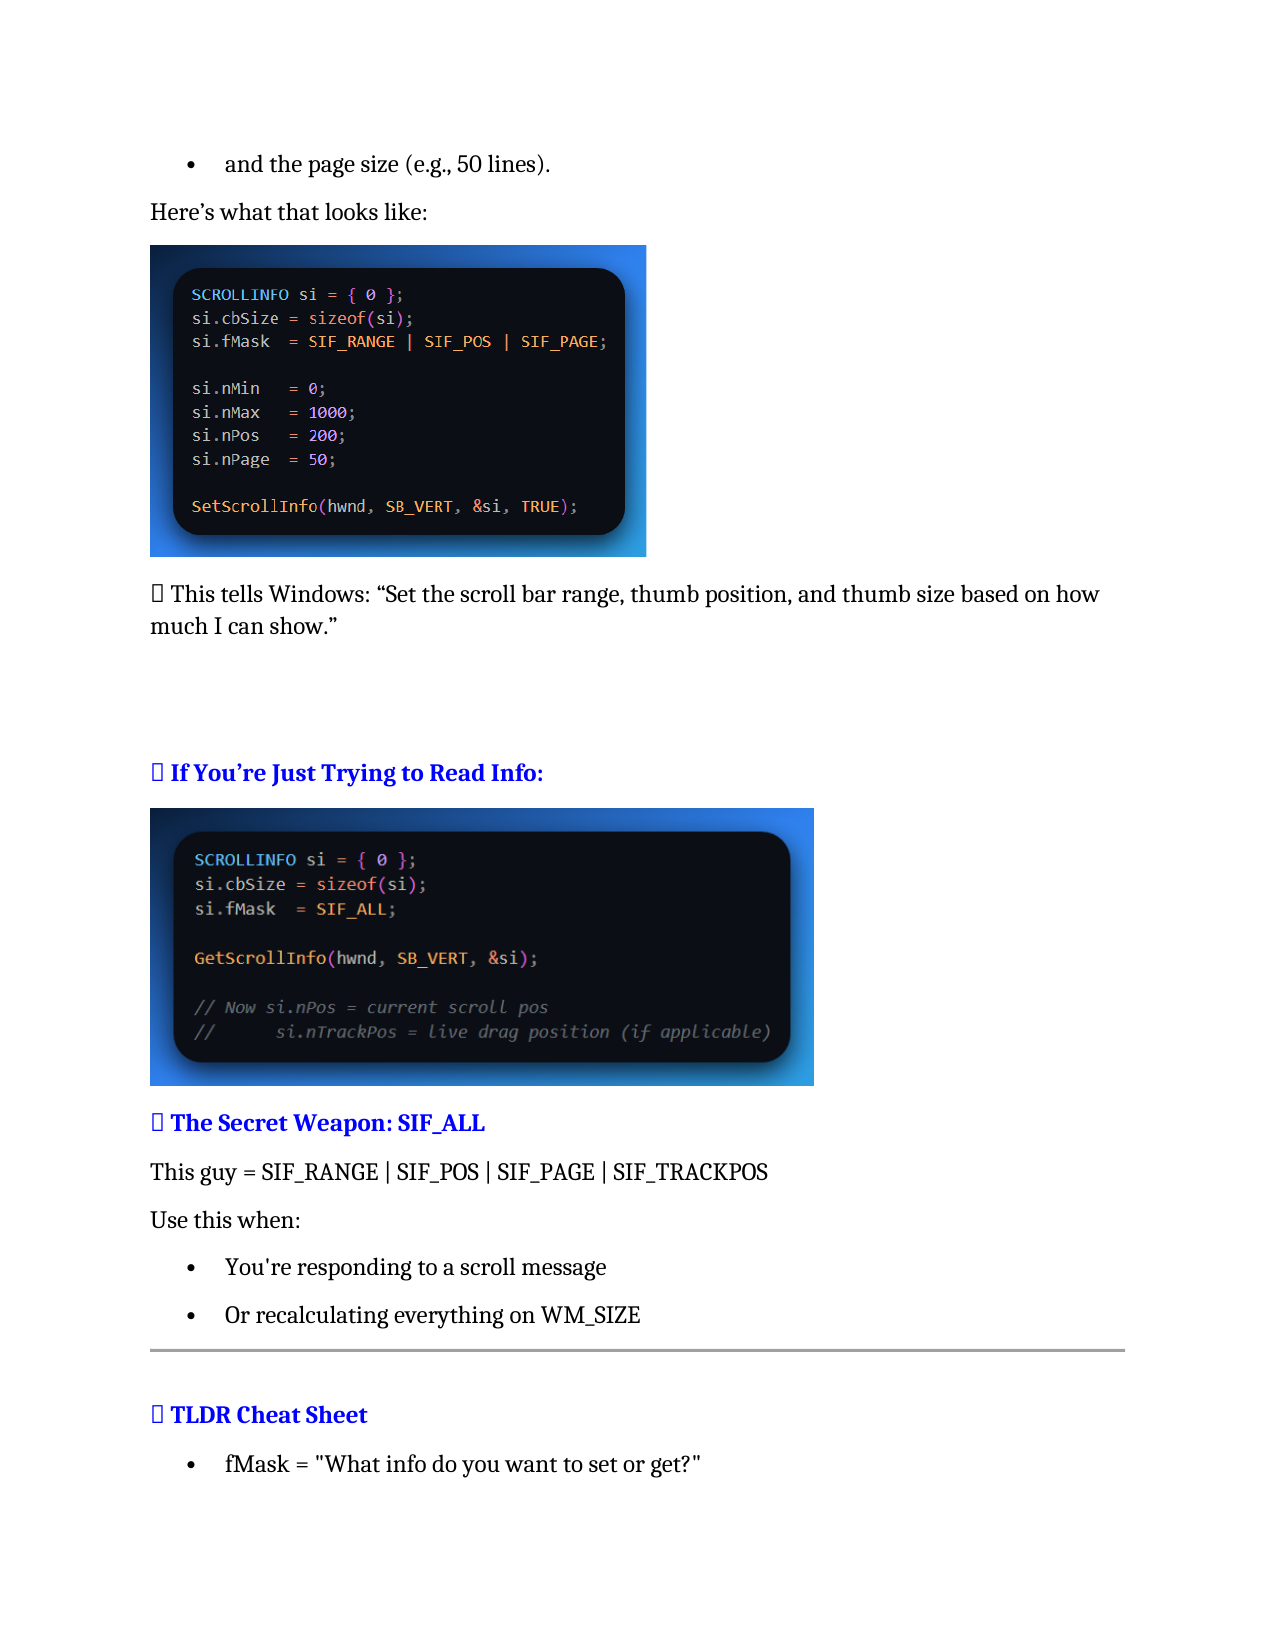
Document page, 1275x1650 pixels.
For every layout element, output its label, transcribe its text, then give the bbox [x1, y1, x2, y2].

text 🧪 If You’re Just Trying to Read Info: [150, 755, 1125, 789]
text 🧠 This tells Windows: “Set the scroll bar range, thumb position, and thumb size based on how much I can show.” [150, 575, 1125, 641]
text This guy = SIF_RANGE | SIF_POS | SIF_PAGE | SIF_TRACKPOS [150, 1158, 1125, 1187]
list fMask = "What info do you want to set or get?" [187, 1450, 1125, 1479]
text Use this when: [150, 1206, 1125, 1234]
text Here’s what that looks like: [150, 198, 1125, 226]
text 🔥 The Secret Weapon: SIF_ALL [150, 1104, 1125, 1138]
list and the page size (e.g., 50 lines). [187, 150, 1125, 179]
text 🧾 TLDR Cheat Sheet [150, 1396, 1125, 1431]
picture [150, 808, 814, 1086]
list You're responding to a scroll message [187, 1253, 1125, 1282]
picture [150, 245, 647, 557]
list Or recalculating everything on WM_SIZE [187, 1301, 1125, 1330]
